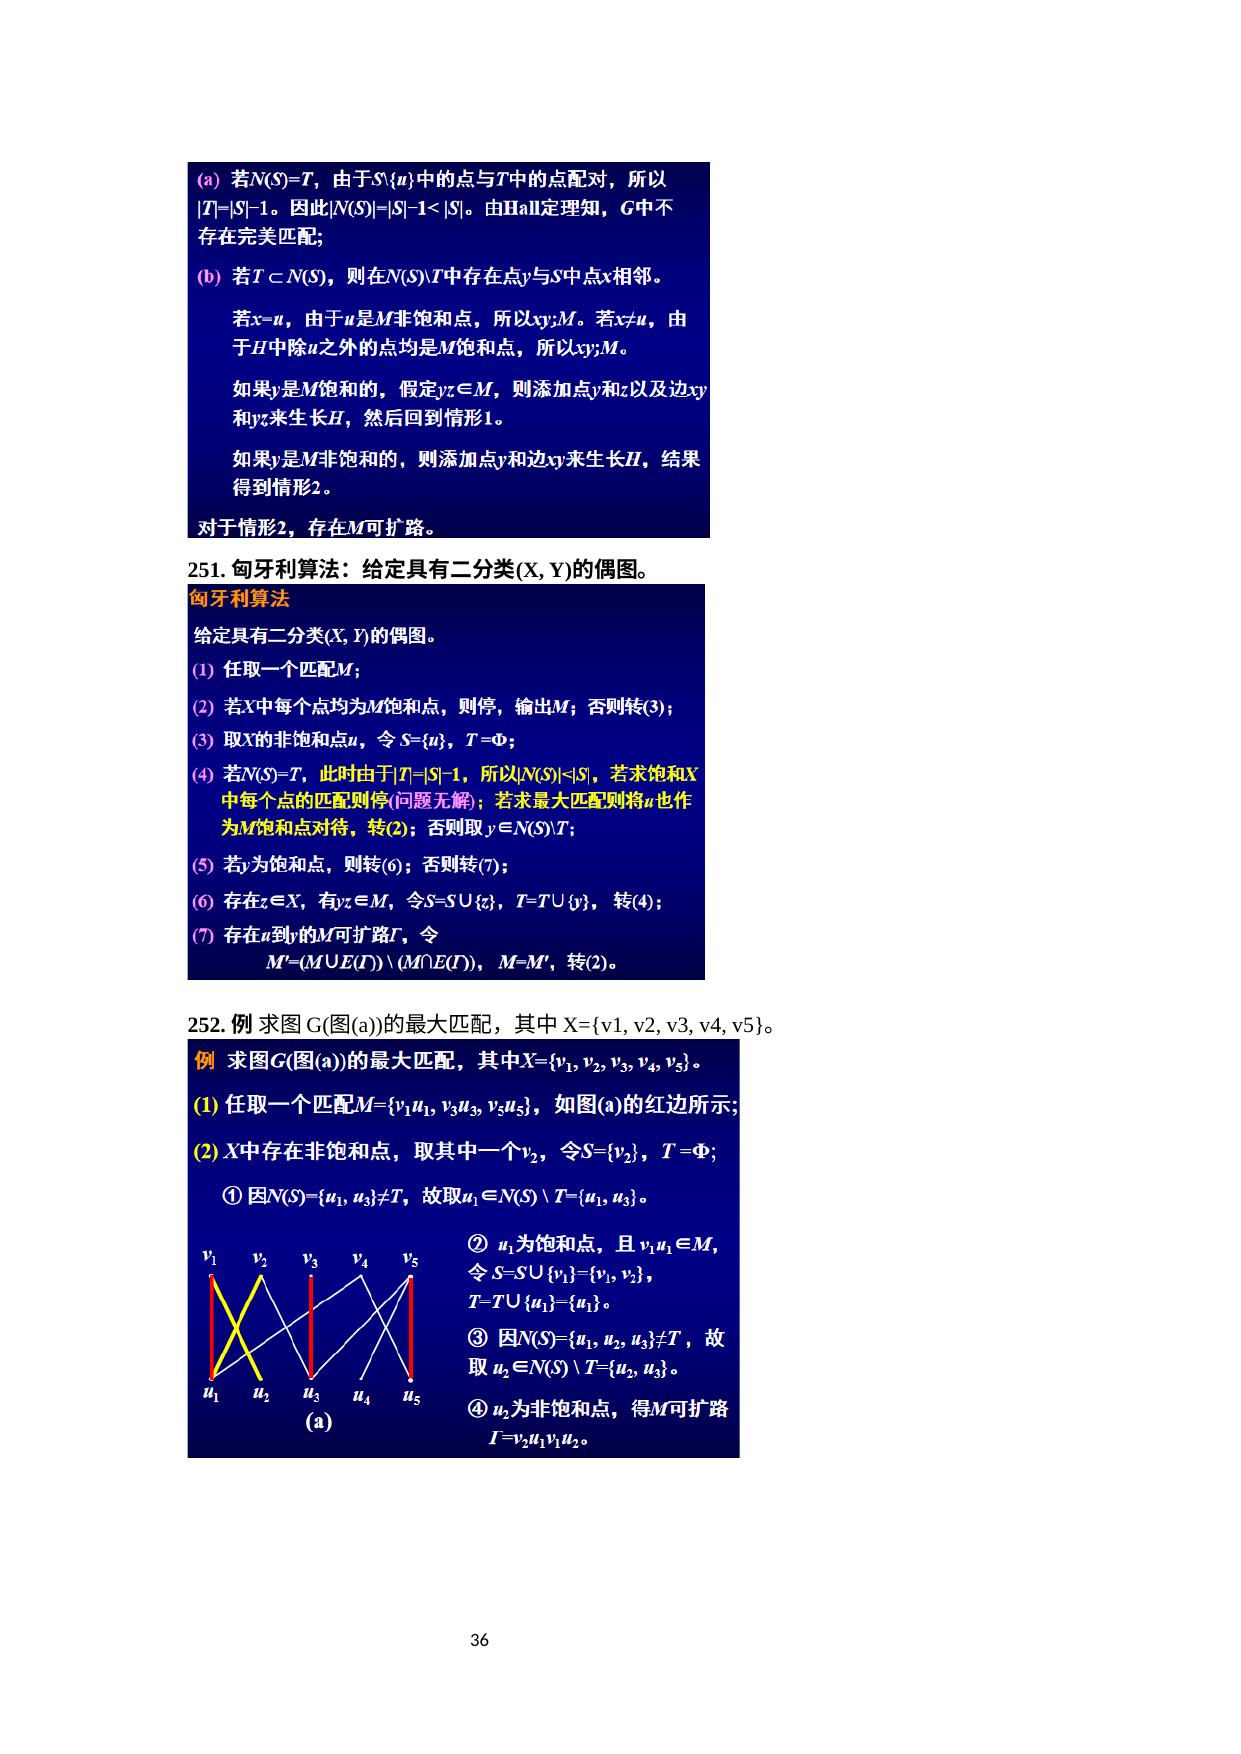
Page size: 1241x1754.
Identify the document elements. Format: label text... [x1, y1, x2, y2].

picture [187, 162, 710, 538]
picture [187, 584, 705, 980]
list 例 求图G(图(a))的最大匹配，其中X={v1, v2, v3, v4, v5}。 [187, 1007, 1053, 1039]
list 匈牙利算法：给定具有二分类(X, Y)的偶图。 [187, 552, 1053, 584]
picture [187, 1039, 740, 1458]
